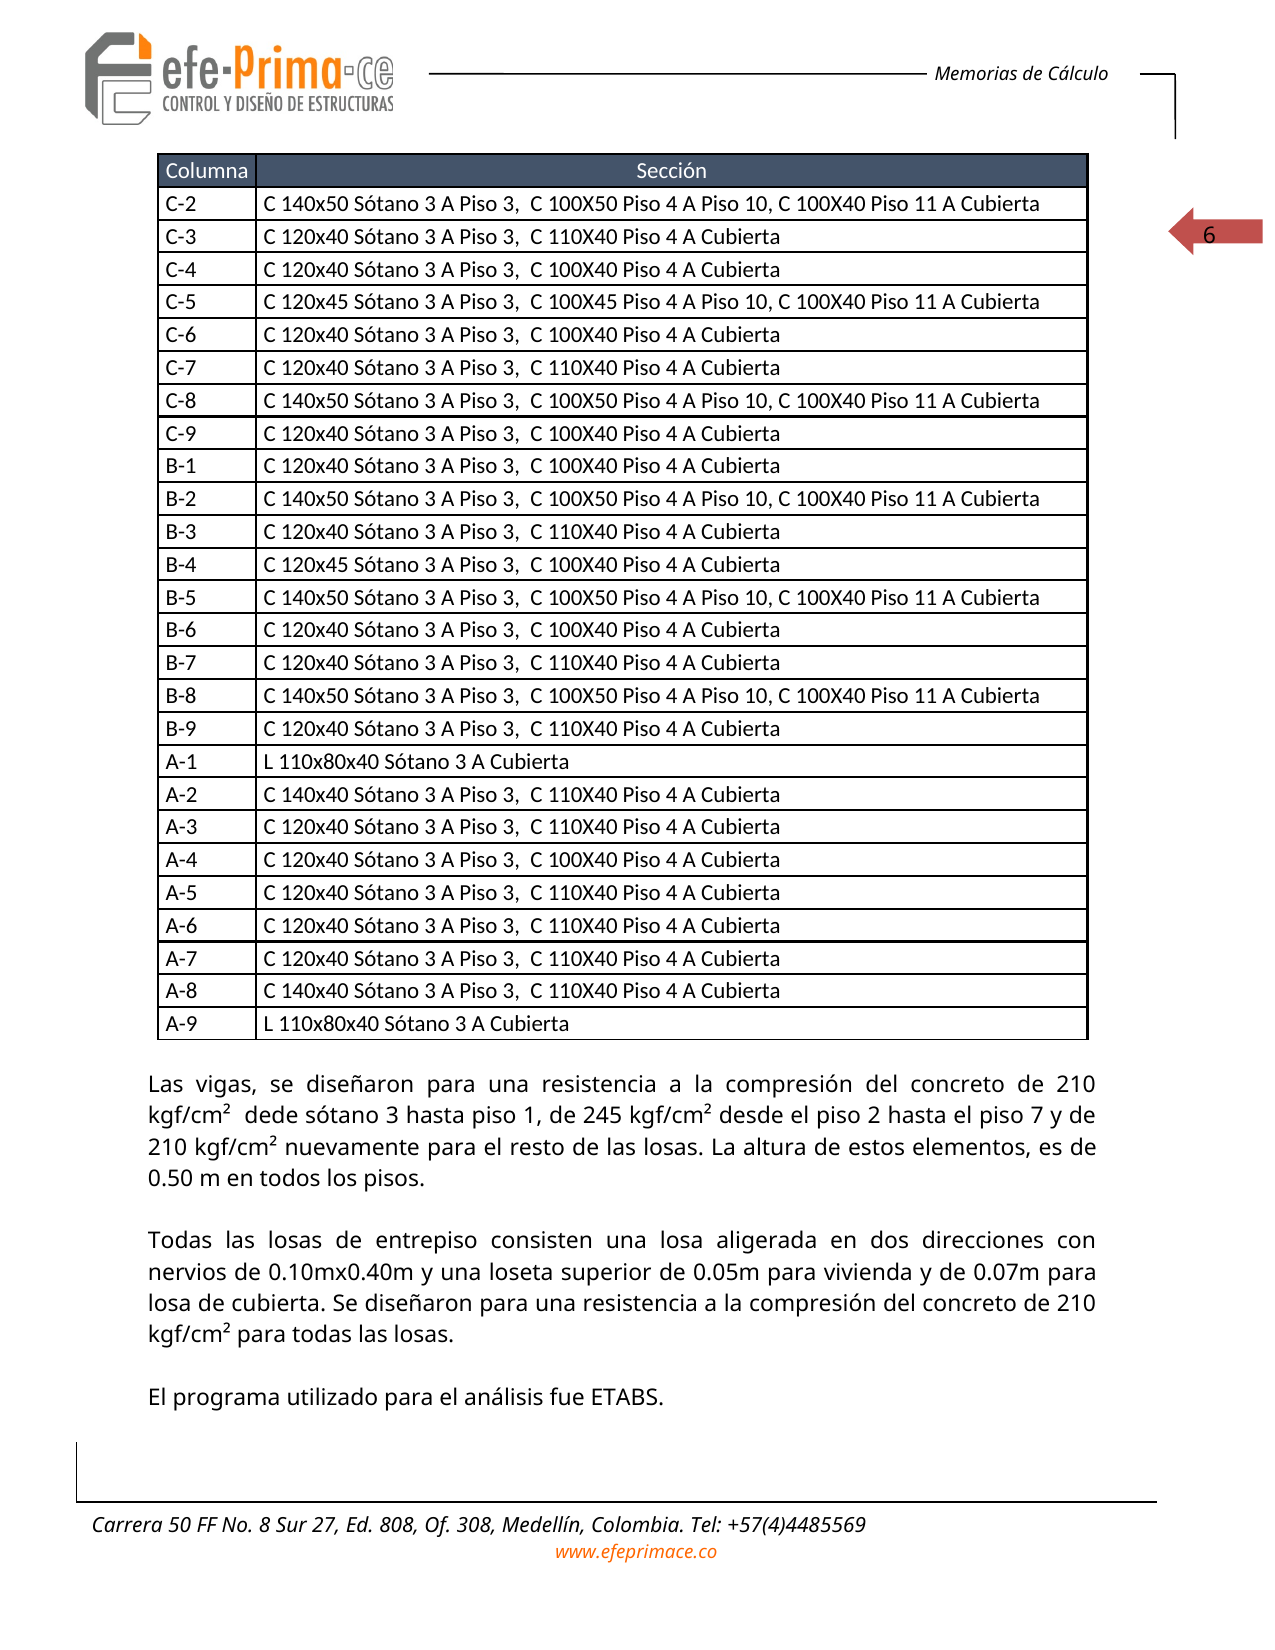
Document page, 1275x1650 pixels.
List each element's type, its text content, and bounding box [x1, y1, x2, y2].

table_cell A-8 [159, 975, 255, 1006]
text El programa utilizado para el análisis fue ETABS. [148, 1381, 1098, 1412]
table_cell L 110x80x40 Sótano 3 A Cubierta [257, 746, 1086, 776]
table_cell C 120x40 Sótano 3 A Piso 3, C 110X40 Piso 4 A Cubierta [257, 910, 1086, 940]
table_cell C 140x50 Sótano 3 A Piso 3, C 100X50 Piso 4 A Piso 10, C 100X40 Piso 11 A Cubierta [257, 680, 1086, 711]
table_cell C-7 [159, 352, 255, 382]
table_cell C 120x40 Sótano 3 A Piso 3, C 100X40 Piso 4 A Cubierta [257, 450, 1086, 481]
table_cell C 120x40 Sótano 3 A Piso 3, C 100X40 Piso 4 A Cubierta [257, 319, 1086, 350]
table_cell A-5 [159, 877, 255, 907]
table_cell C 120x40 Sótano 3 A Piso 3, C 110X40 Piso 4 A Cubierta [257, 713, 1086, 743]
table_cell C-2 [159, 188, 255, 218]
table_cell C-5 [159, 286, 255, 317]
table_cell A-3 [159, 811, 255, 842]
table_cell A-1 [159, 746, 255, 776]
table_cell C 120x40 Sótano 3 A Piso 3, C 100X40 Piso 4 A Cubierta [257, 614, 1086, 645]
table_header Sección [257, 155, 1086, 186]
table_cell C 140x50 Sótano 3 A Piso 3, C 100X50 Piso 4 A Piso 10, C 100X40 Piso 11 A Cubierta [257, 188, 1086, 218]
table_cell B-9 [159, 713, 255, 743]
table_cell B-8 [159, 680, 255, 711]
table_cell B-6 [159, 614, 255, 645]
table_cell L 110x80x40 Sótano 3 A Cubierta [257, 1008, 1086, 1039]
text Todas las losas de entrepiso consisten una losa aligerada en dos direcciones con nervios de 0.10mx0.40m y una loseta superior de 0.05m para vivienda y de 0.07m para losa de cubierta. Se diseñaron para una resistencia a la compresión del concreto de 210 kgf/cm² para todas las losas. [148, 1224, 1098, 1349]
table_cell B-7 [159, 647, 255, 678]
table_cell C 140x40 Sótano 3 A Piso 3, C 110X40 Piso 4 A Cubierta [257, 975, 1086, 1006]
text Las vigas, se diseñaron para una resistencia a la compresión del concreto de 210 kgf/cm² dede sótano 3 hasta piso 1, de 245 kgf/cm² desde el piso 2 hasta el piso 7 y de 210 kgf/cm² nuevamente para el resto de las losas. La altura de estos elementos, es de 0.50 m en todos los pisos. [148, 1068, 1098, 1193]
table_cell C 140x40 Sótano 3 A Piso 3, C 110X40 Piso 4 A Cubierta [257, 778, 1086, 809]
table_cell A-4 [159, 844, 255, 875]
table_cell C-8 [159, 385, 255, 415]
table_cell B-5 [159, 581, 255, 612]
table_cell C-9 [159, 418, 255, 448]
table_header Columna [159, 155, 255, 186]
table_cell B-4 [159, 549, 255, 579]
table_cell C 120x40 Sótano 3 A Piso 3, C 110X40 Piso 4 A Cubierta [257, 352, 1086, 382]
table_cell B-3 [159, 516, 255, 547]
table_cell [257, 221, 1086, 251]
table_cell C 120x40 Sótano 3 A Piso 3, C 100X40 Piso 4 A Cubierta [257, 253, 1086, 284]
table_cell C 120x40 Sótano 3 A Piso 3, C 110X40 Piso 4 A Cubierta [257, 877, 1086, 907]
table_cell C-6 [159, 319, 255, 350]
table_cell A-2 [159, 778, 255, 809]
table_cell C 120x40 Sótano 3 A Piso 3, C 100X40 Piso 4 A Cubierta [257, 418, 1086, 448]
table_cell C 120x40 Sótano 3 A Piso 3, C 110X40 Piso 4 A Cubierta [257, 943, 1086, 973]
table_cell C-4 [159, 253, 255, 284]
table_cell C 140x50 Sótano 3 A Piso 3, C 100X50 Piso 4 A Piso 10, C 100X40 Piso 11 A Cubierta [257, 483, 1086, 514]
table_cell C 120x40 Sótano 3 A Piso 3, C 110X40 Piso 4 A Cubierta [257, 811, 1086, 842]
table_cell C 140x50 Sótano 3 A Piso 3, C 100X50 Piso 4 A Piso 10, C 100X40 Piso 11 A Cubierta [257, 385, 1086, 415]
table_cell B-2 [159, 483, 255, 514]
table_cell A-6 [159, 910, 255, 940]
table_cell C 120x45 Sótano 3 A Piso 3, C 100X45 Piso 4 A Piso 10, C 100X40 Piso 11 A Cubierta [257, 286, 1086, 317]
table_cell A-7 [159, 943, 255, 973]
table_cell C 120x40 Sótano 3 A Piso 3, C 100X40 Piso 4 A Cubierta [257, 844, 1086, 875]
table_cell C 120x40 Sótano 3 A Piso 3, C 110X40 Piso 4 A Cubierta [257, 516, 1086, 547]
table_cell C 120x40 Sótano 3 A Piso 3, C 110X40 Piso 4 A Cubierta [257, 647, 1086, 678]
picture [85, 32, 393, 125]
table_cell C 140x50 Sótano 3 A Piso 3, C 100X50 Piso 4 A Piso 10, C 100X40 Piso 11 A Cubierta [257, 581, 1086, 612]
table_cell C-3 [159, 221, 255, 251]
table_cell B-1 [159, 450, 255, 481]
table_cell C 120x45 Sótano 3 A Piso 3, C 100X40 Piso 4 A Cubierta [257, 549, 1086, 579]
table_cell A-9 [159, 1008, 255, 1039]
